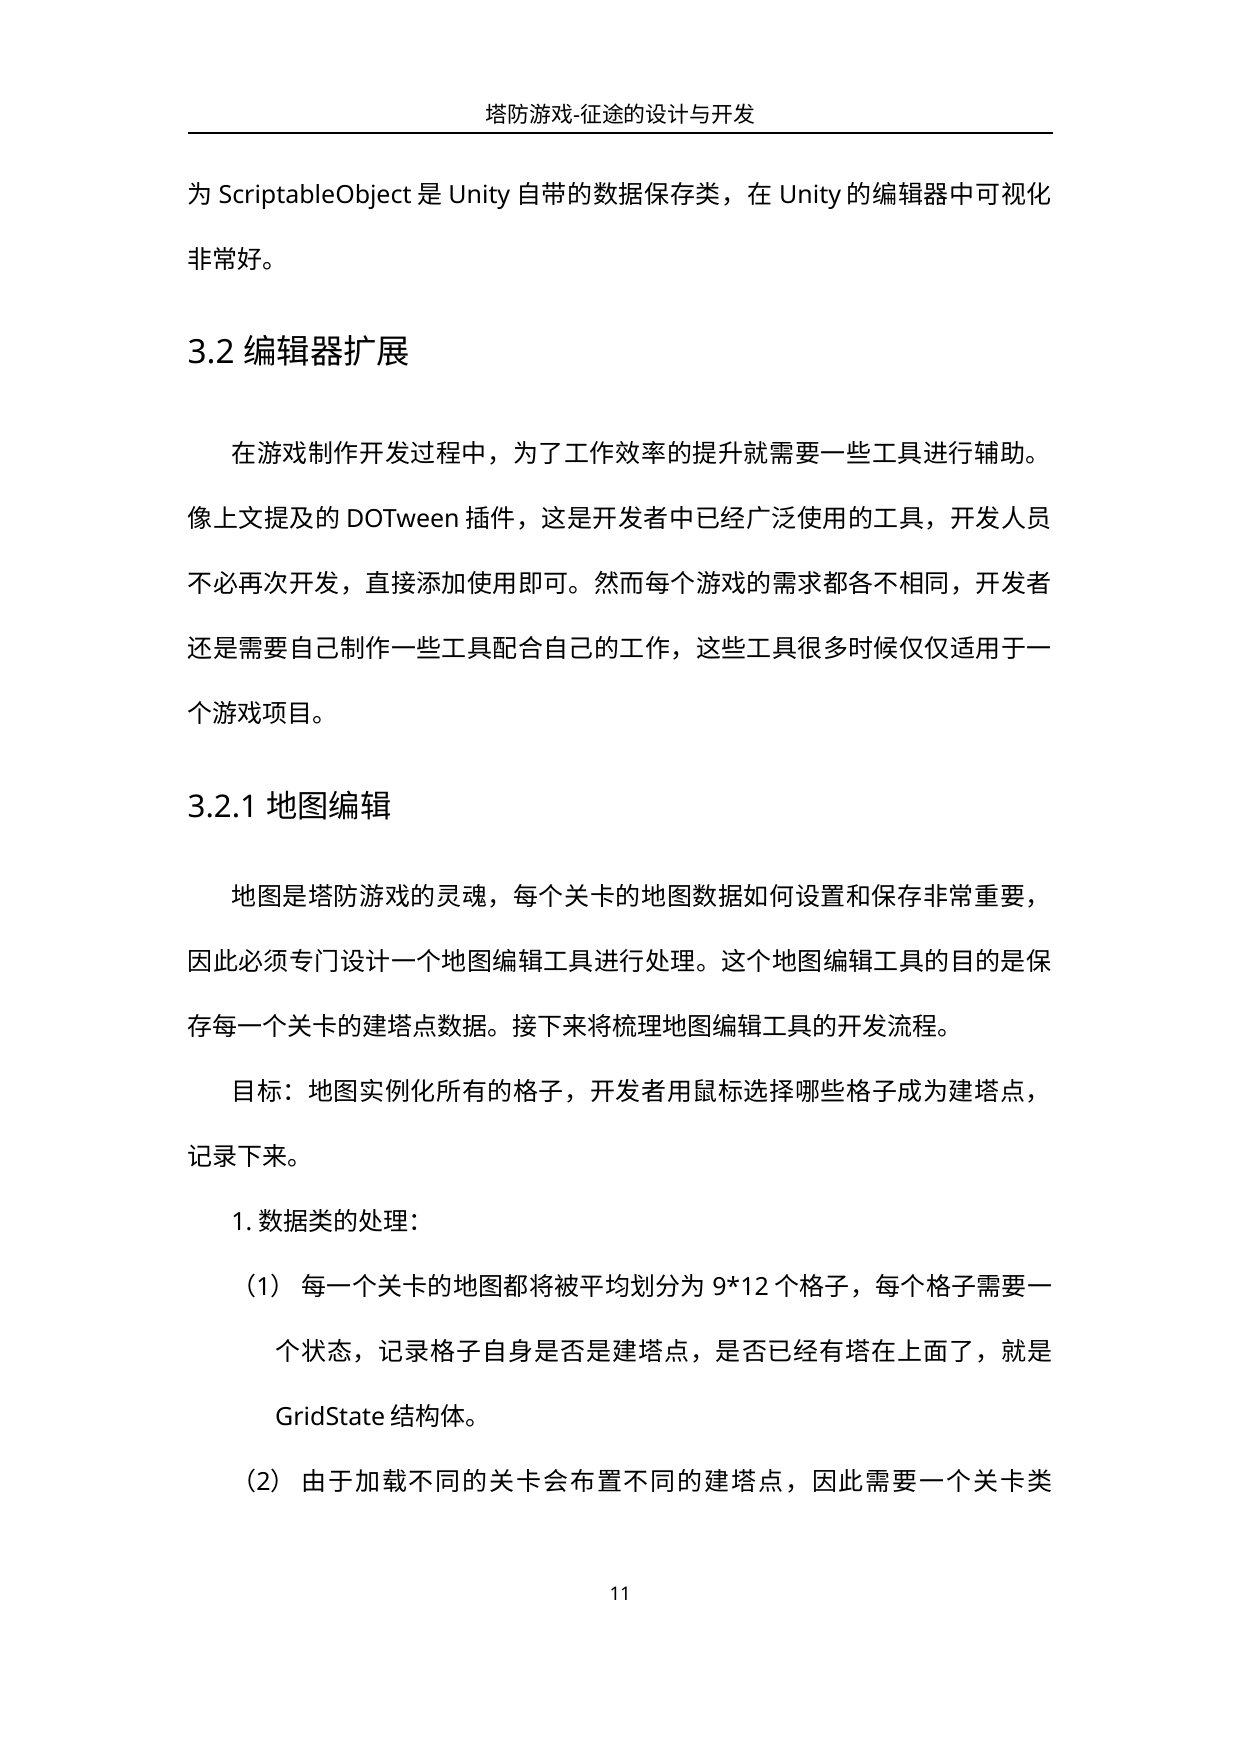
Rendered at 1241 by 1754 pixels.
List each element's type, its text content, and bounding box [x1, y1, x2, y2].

list 数据类的处理： [231, 1187, 1053, 1252]
subtitle 3.2.1 地图编辑 [187, 772, 1053, 837]
subtitle 3.2 编辑器扩展 [187, 317, 1053, 382]
text 目标：地图实例化所有的格子，开发者用鼠标选择哪些格子成为建塔点，记录下来。 [187, 1057, 1053, 1187]
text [187, 160, 1053, 290]
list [231, 1447, 1053, 1512]
text 在游戏制作开发过程中，为了工作效率的提升就需要一些工具进行辅助。像上文提及的DOTween插件，这是开发者中已经广泛使用的工具，开发人员不必再次开发，直接添加使用即可。然而每个游戏的需求都各不相同，开发者还是需要自己制作一些工具配合自己的工作，这些工具很多时候仅仅适用于一个游戏项目。 [187, 419, 1053, 744]
list 每一个关卡的地图都将被平均划分为9*12个格子，每个格子需要一个状态，记录格子自身是否是建塔点，是否已经有塔在上面了，就是GridState结构体。 [231, 1252, 1053, 1447]
text 地图是塔防游戏的灵魂，每个关卡的地图数据如何设置和保存非常重要，因此必须专门设计一个地图编辑工具进行处理。这个地图编辑工具的目的是保存每一个关卡的建塔点数据。接下来将梳理地图编辑工具的开发流程。 [187, 862, 1053, 1057]
